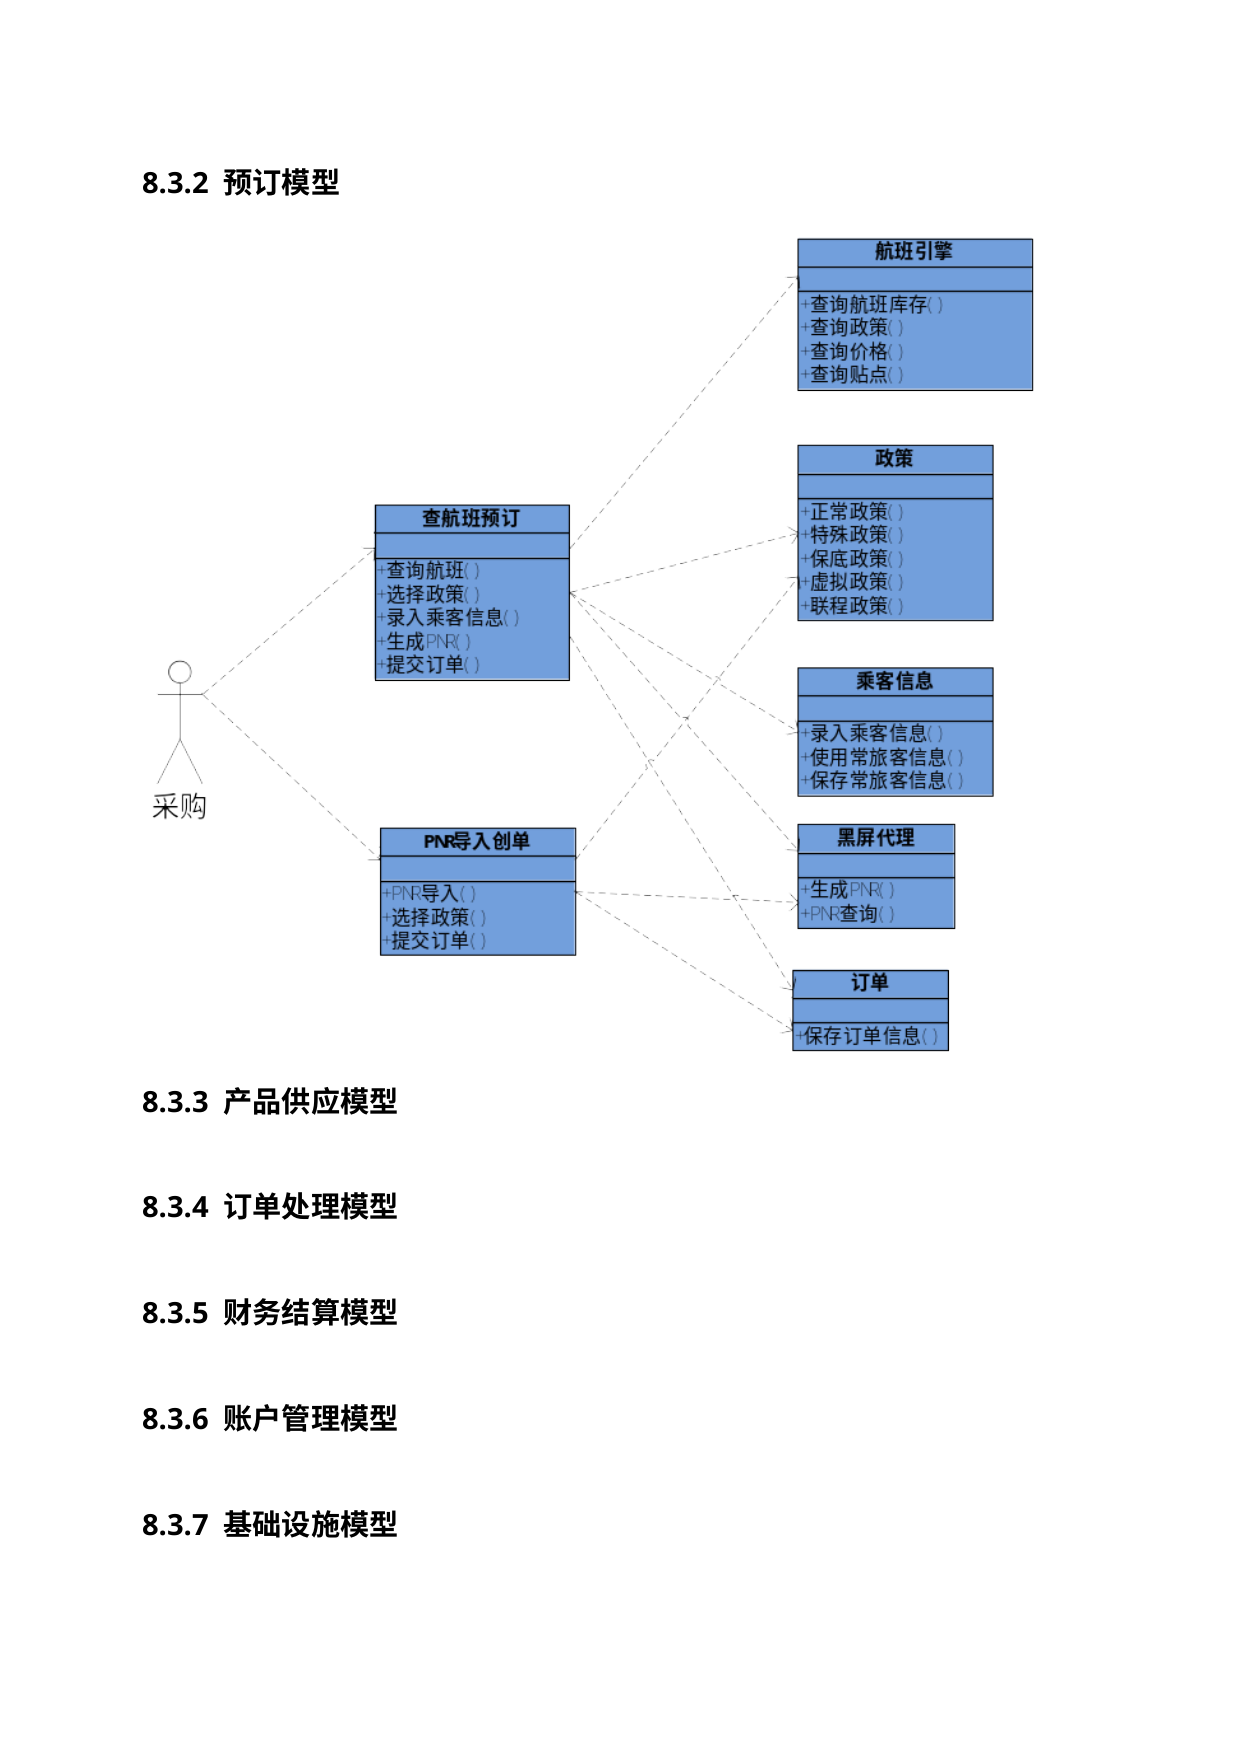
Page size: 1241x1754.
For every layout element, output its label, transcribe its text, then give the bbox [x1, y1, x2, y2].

subtitle 预订模型 [142, 149, 1104, 214]
subtitle 财务结算模型 [142, 1279, 1104, 1344]
subtitle 订单处理模型 [142, 1173, 1104, 1238]
subtitle 产品供应模型 [142, 1067, 1104, 1132]
subtitle 账户管理模型 [142, 1384, 1104, 1449]
subtitle 基础设施模型 [142, 1490, 1104, 1555]
